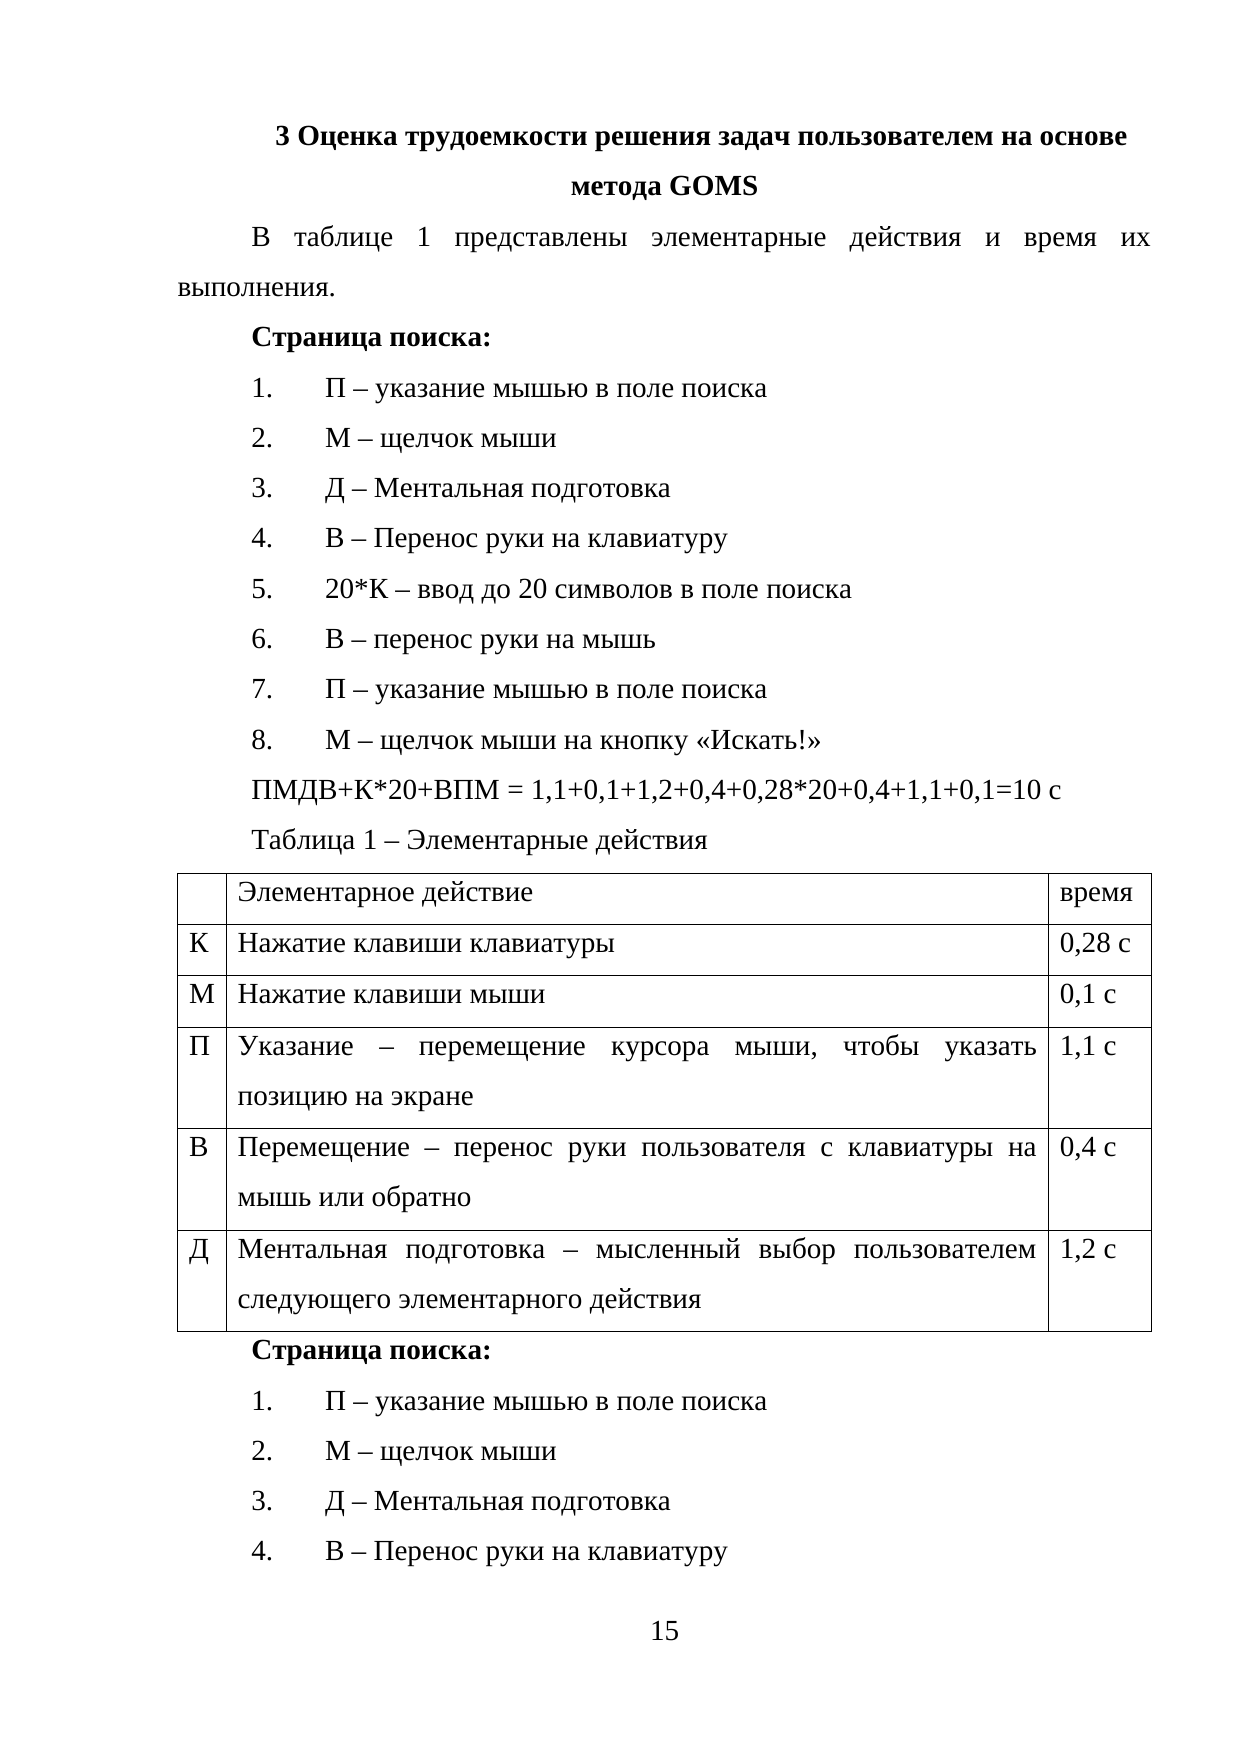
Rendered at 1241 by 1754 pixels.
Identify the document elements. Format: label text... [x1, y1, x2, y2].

text В таблице 1 представлены элементарные действия и время их выполнения. [177, 219, 1152, 303]
table_cell 0,1 с [1049, 976, 1151, 1027]
table_cell М [178, 976, 226, 1027]
table_header время [1049, 874, 1151, 924]
subtitle 3 Оценка трудоемкости решения задач пользователем на основе метода GOMS [177, 118, 1152, 202]
table_cell К [178, 925, 226, 975]
table_header [178, 874, 226, 924]
table_cell Нажатие клавиши мыши [227, 976, 1048, 1027]
list В – перенос руки на мышь [177, 621, 1152, 655]
list Д – Ментальная подготовка [177, 1483, 1152, 1517]
table_cell П [178, 1028, 226, 1128]
table_cell 1,1 с [1049, 1028, 1151, 1128]
table_header Элементарное действие [227, 874, 1048, 924]
list П – указание мышью в поле поиска [177, 1383, 1152, 1416]
text Страница поиска: [177, 319, 1152, 353]
text Страница поиска: [177, 1332, 1152, 1366]
table_cell 0,28 с [1049, 925, 1151, 975]
list ПМДВ+К*20+ВПМ = 1,1+0,1+1,2+0,4+0,28*20+0,4+1,1+0,1=10 с [177, 772, 1152, 806]
list В – Перенос руки на клавиатуру [177, 1533, 1152, 1567]
table_cell Д [178, 1231, 226, 1331]
list П – указание мышью в поле поиска [177, 370, 1152, 403]
table_cell 1,2 с [1049, 1231, 1151, 1331]
table_cell 0,4 с [1049, 1129, 1151, 1230]
table_cell Указание – перемещение курсора мыши, чтобы указать позицию на экране [227, 1028, 1048, 1128]
list М – щелчок мыши на кнопку «Искать!» [177, 722, 1152, 755]
table_cell Перемещение – перенос руки пользователя с клавиатуры на мышь или обратно [227, 1129, 1048, 1230]
table_cell Ментальная подготовка – мысленный выбор пользователем следующего элементарного действия [227, 1231, 1048, 1331]
list 20*К – ввод до 20 символов в поле поиска [177, 571, 1152, 604]
list В – Перенос руки на клавиатуру [177, 521, 1152, 554]
list П – указание мышью в поле поиска [177, 672, 1152, 705]
table_cell Нажатие клавиши клавиатуры [227, 925, 1048, 975]
list М – щелчок мыши [177, 1433, 1152, 1466]
list Д – Ментальная подготовка [177, 470, 1152, 504]
table_cell В [178, 1129, 226, 1230]
text Таблица 1 – Элементарные действия [177, 822, 1152, 856]
list М – щелчок мыши [177, 420, 1152, 453]
